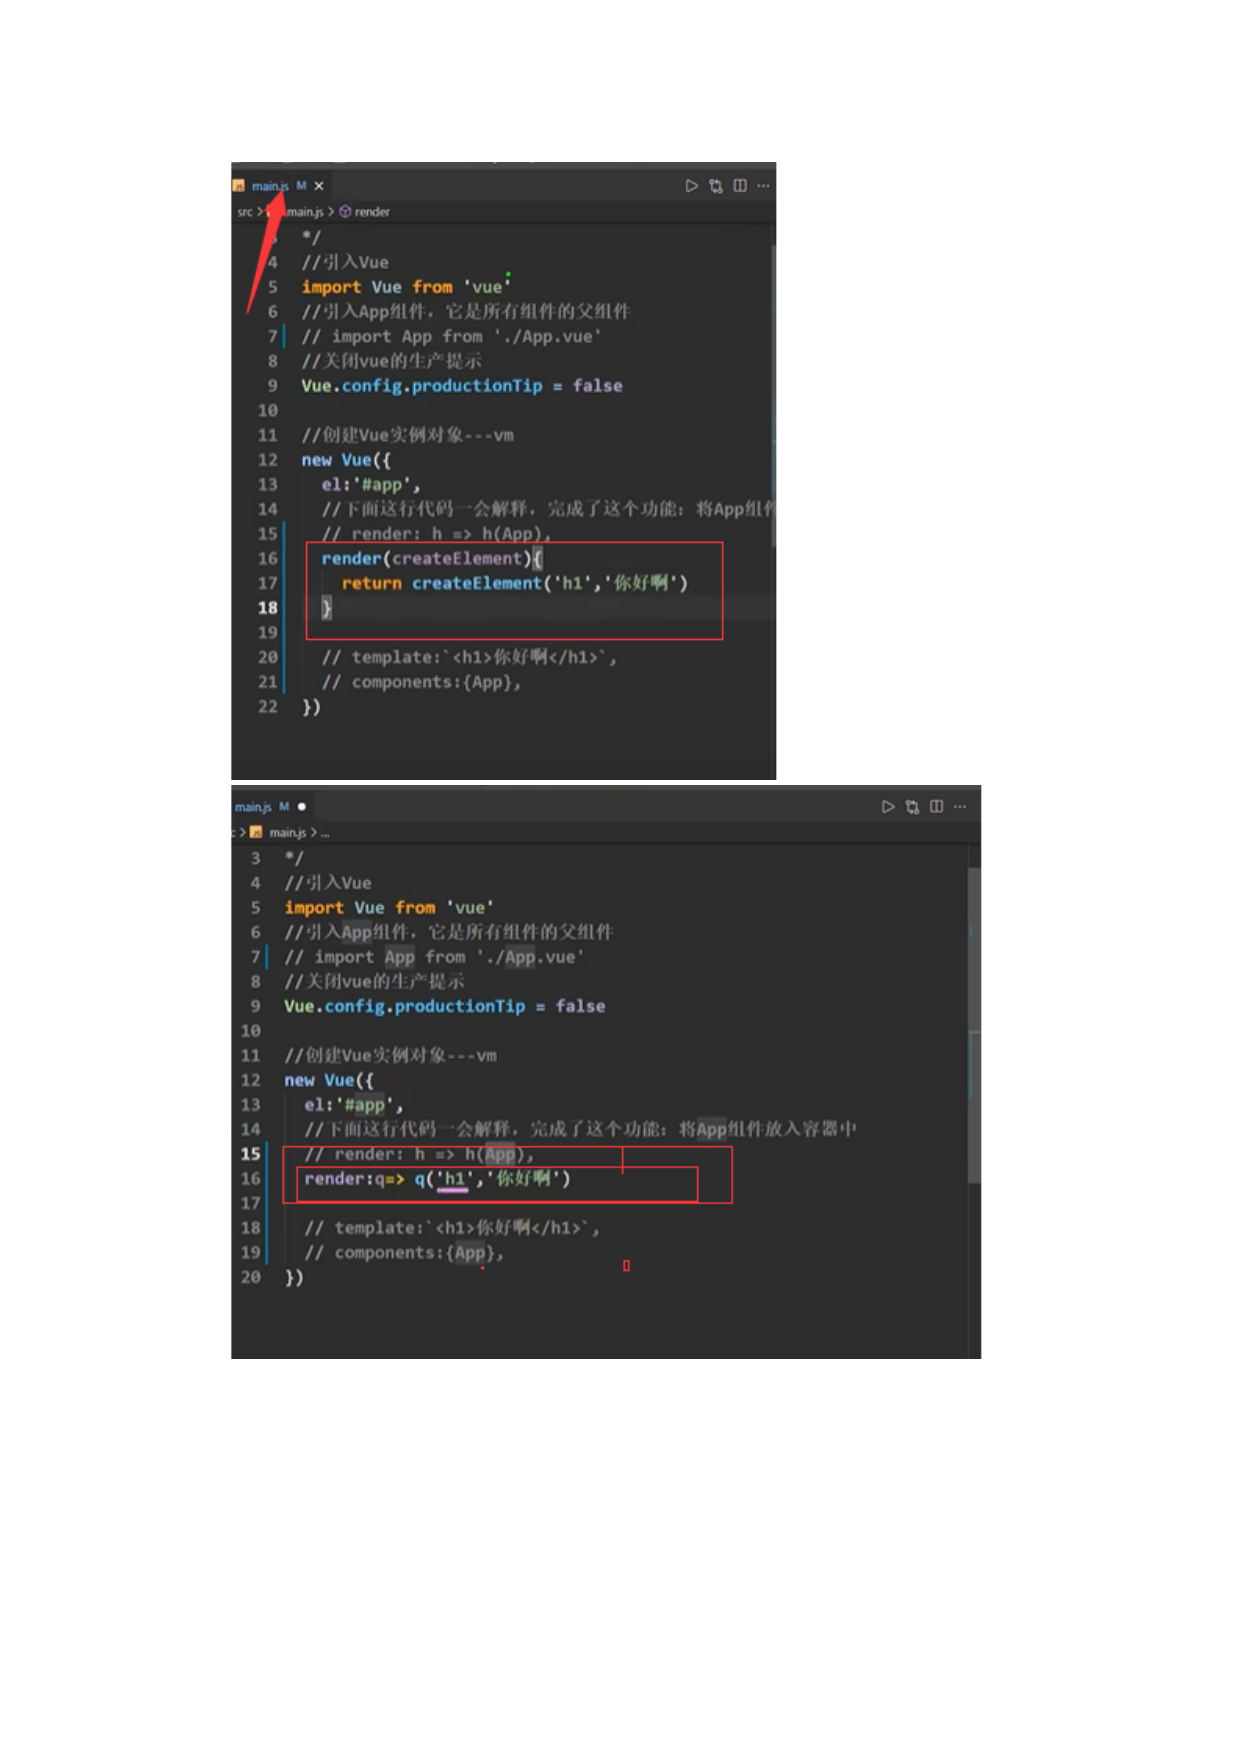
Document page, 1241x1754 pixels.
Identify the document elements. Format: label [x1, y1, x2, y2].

picture [231, 162, 777, 780]
picture [231, 785, 982, 1359]
